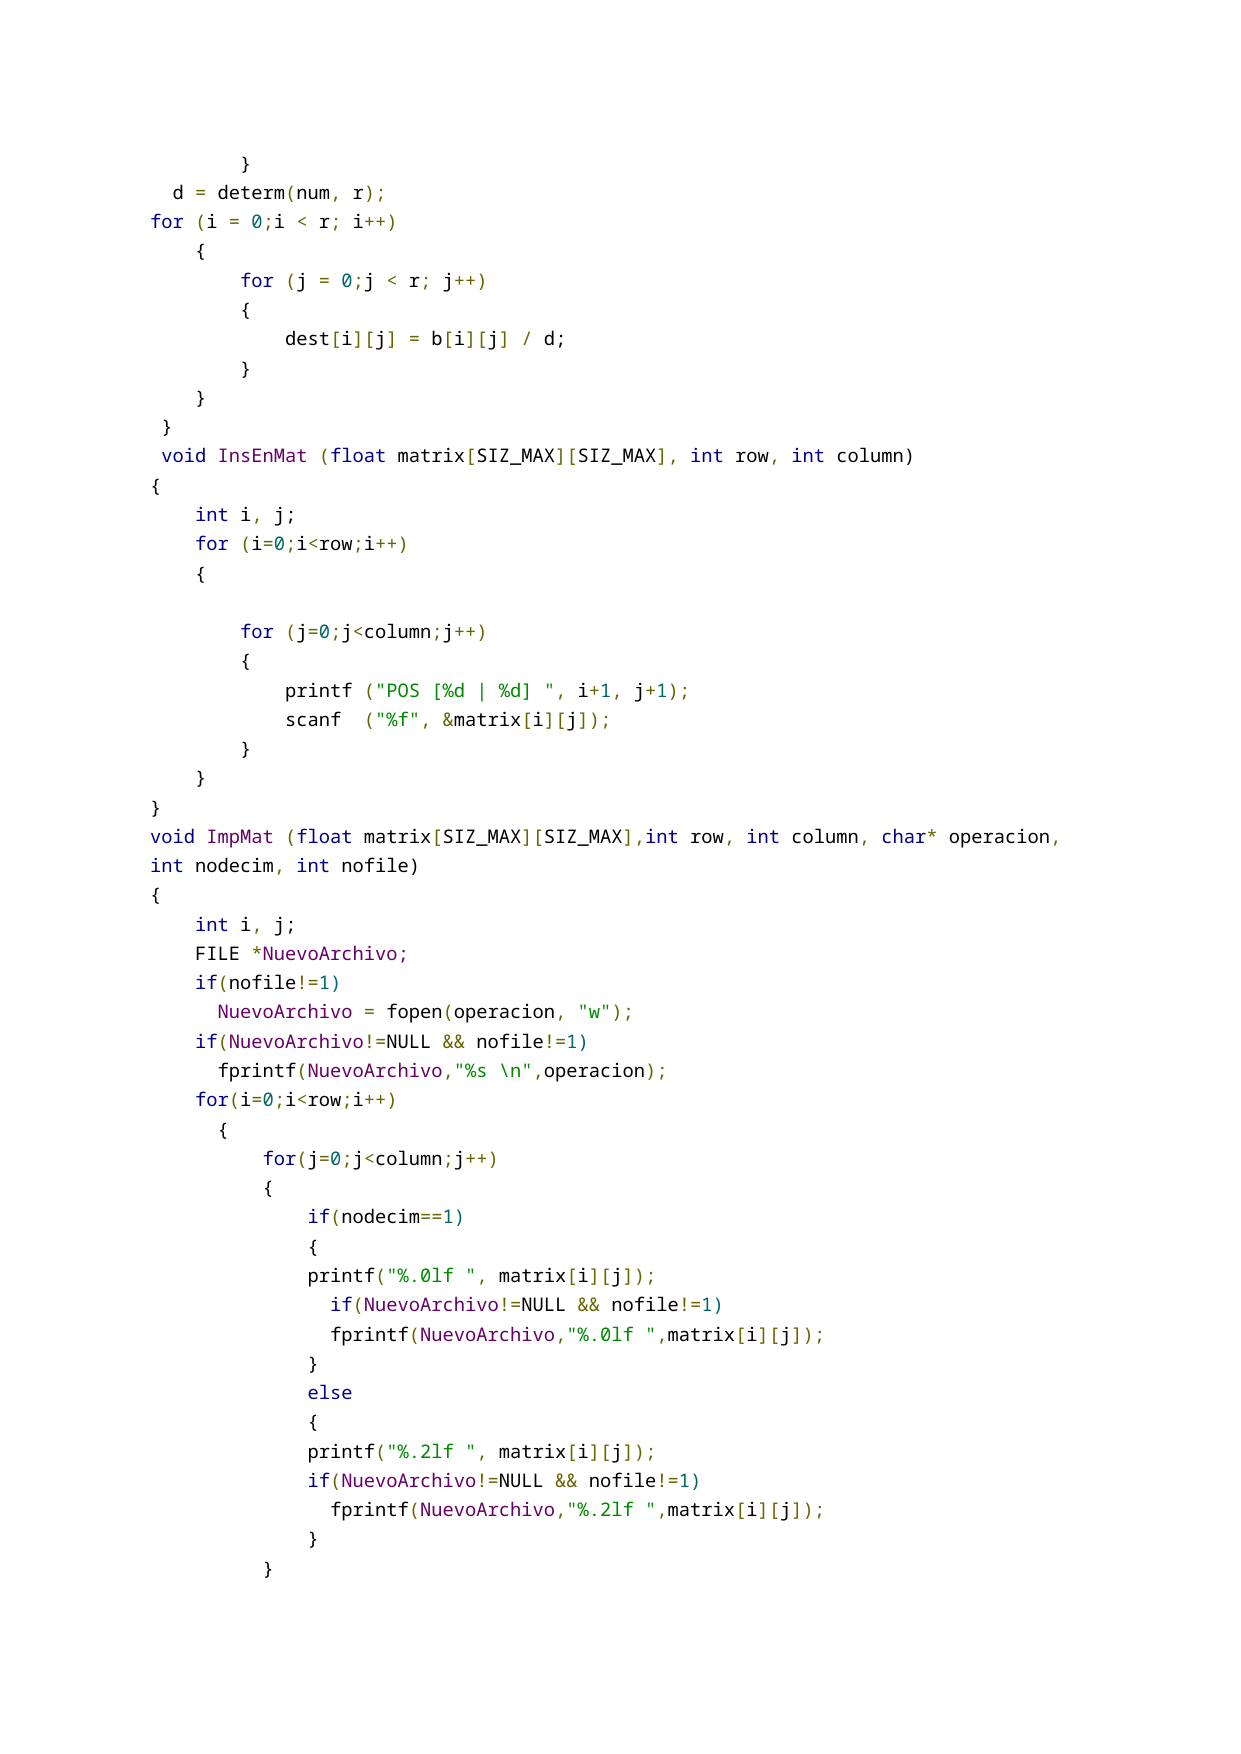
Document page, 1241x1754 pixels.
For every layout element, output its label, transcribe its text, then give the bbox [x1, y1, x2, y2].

text FILE *NuevoArchivo; [150, 940, 1090, 966]
text if(NuevoArchivo!=NULL && nofile!=1) [150, 1028, 1090, 1054]
text if(NuevoArchivo!=NULL && nofile!=1) [150, 1292, 1090, 1317]
text { [150, 1409, 1090, 1434]
text for (i=0;i<row;i++) [150, 531, 1090, 556]
text int i, j; [150, 911, 1090, 937]
text for (i = 0;i < r; i++) [150, 208, 1090, 234]
text { [150, 1116, 1090, 1141]
text { [150, 1233, 1090, 1258]
text else [150, 1379, 1090, 1405]
text } [150, 355, 1090, 380]
text { [150, 238, 1090, 263]
text } [150, 1526, 1090, 1551]
text } [150, 794, 1090, 819]
text } [150, 735, 1090, 761]
text fprintf(NuevoArchivo,"%.0lf ",matrix[i][j]); [150, 1321, 1090, 1346]
text int i, j; [150, 501, 1090, 527]
text fprintf(NuevoArchivo,"%s \n",operacion); [150, 1057, 1090, 1083]
text { [150, 1174, 1090, 1200]
text printf("%.0lf ", matrix[i][j]); [150, 1262, 1090, 1288]
text for (j = 0;j < r; j++) [150, 267, 1090, 293]
text { [150, 296, 1090, 322]
text scanf ("%f", &matrix[i][j]); [150, 706, 1090, 732]
text for(i=0;i<row;i++) [150, 1087, 1090, 1112]
text if(nofile!=1) [150, 969, 1090, 995]
text if(nodecim==1) [150, 1204, 1090, 1229]
text for (j=0;j<column;j++) [150, 618, 1090, 644]
text d = determ(num, r); [150, 179, 1090, 205]
text { [150, 472, 1090, 497]
text } [150, 1350, 1090, 1376]
text if(NuevoArchivo!=NULL && nofile!=1) [150, 1467, 1090, 1493]
text void ImpMat (float matrix[SIZ_MAX][SIZ_MAX],int row, int column, char* operacion, int nodecim, int nofile) [150, 823, 1090, 878]
text void InsEnMat (float matrix[SIZ_MAX][SIZ_MAX], int row, int column) [150, 443, 1090, 468]
text } [150, 413, 1090, 439]
text } [150, 1555, 1090, 1581]
text { [150, 882, 1090, 907]
text NuevoArchivo = fopen(operacion, "w"); [150, 999, 1090, 1024]
text } [150, 765, 1090, 790]
text } [150, 150, 1090, 176]
text fprintf(NuevoArchivo,"%.2lf ",matrix[i][j]); [150, 1496, 1090, 1522]
text printf("%.2lf ", matrix[i][j]); [150, 1438, 1090, 1463]
text } [150, 384, 1090, 410]
text { [150, 648, 1090, 673]
text for(j=0;j<column;j++) [150, 1145, 1090, 1171]
text printf ("POS [%d | %d] ", i+1, j+1); [150, 677, 1090, 702]
text dest[i][j] = b[i][j] / d; [150, 326, 1090, 351]
text { [150, 560, 1090, 585]
